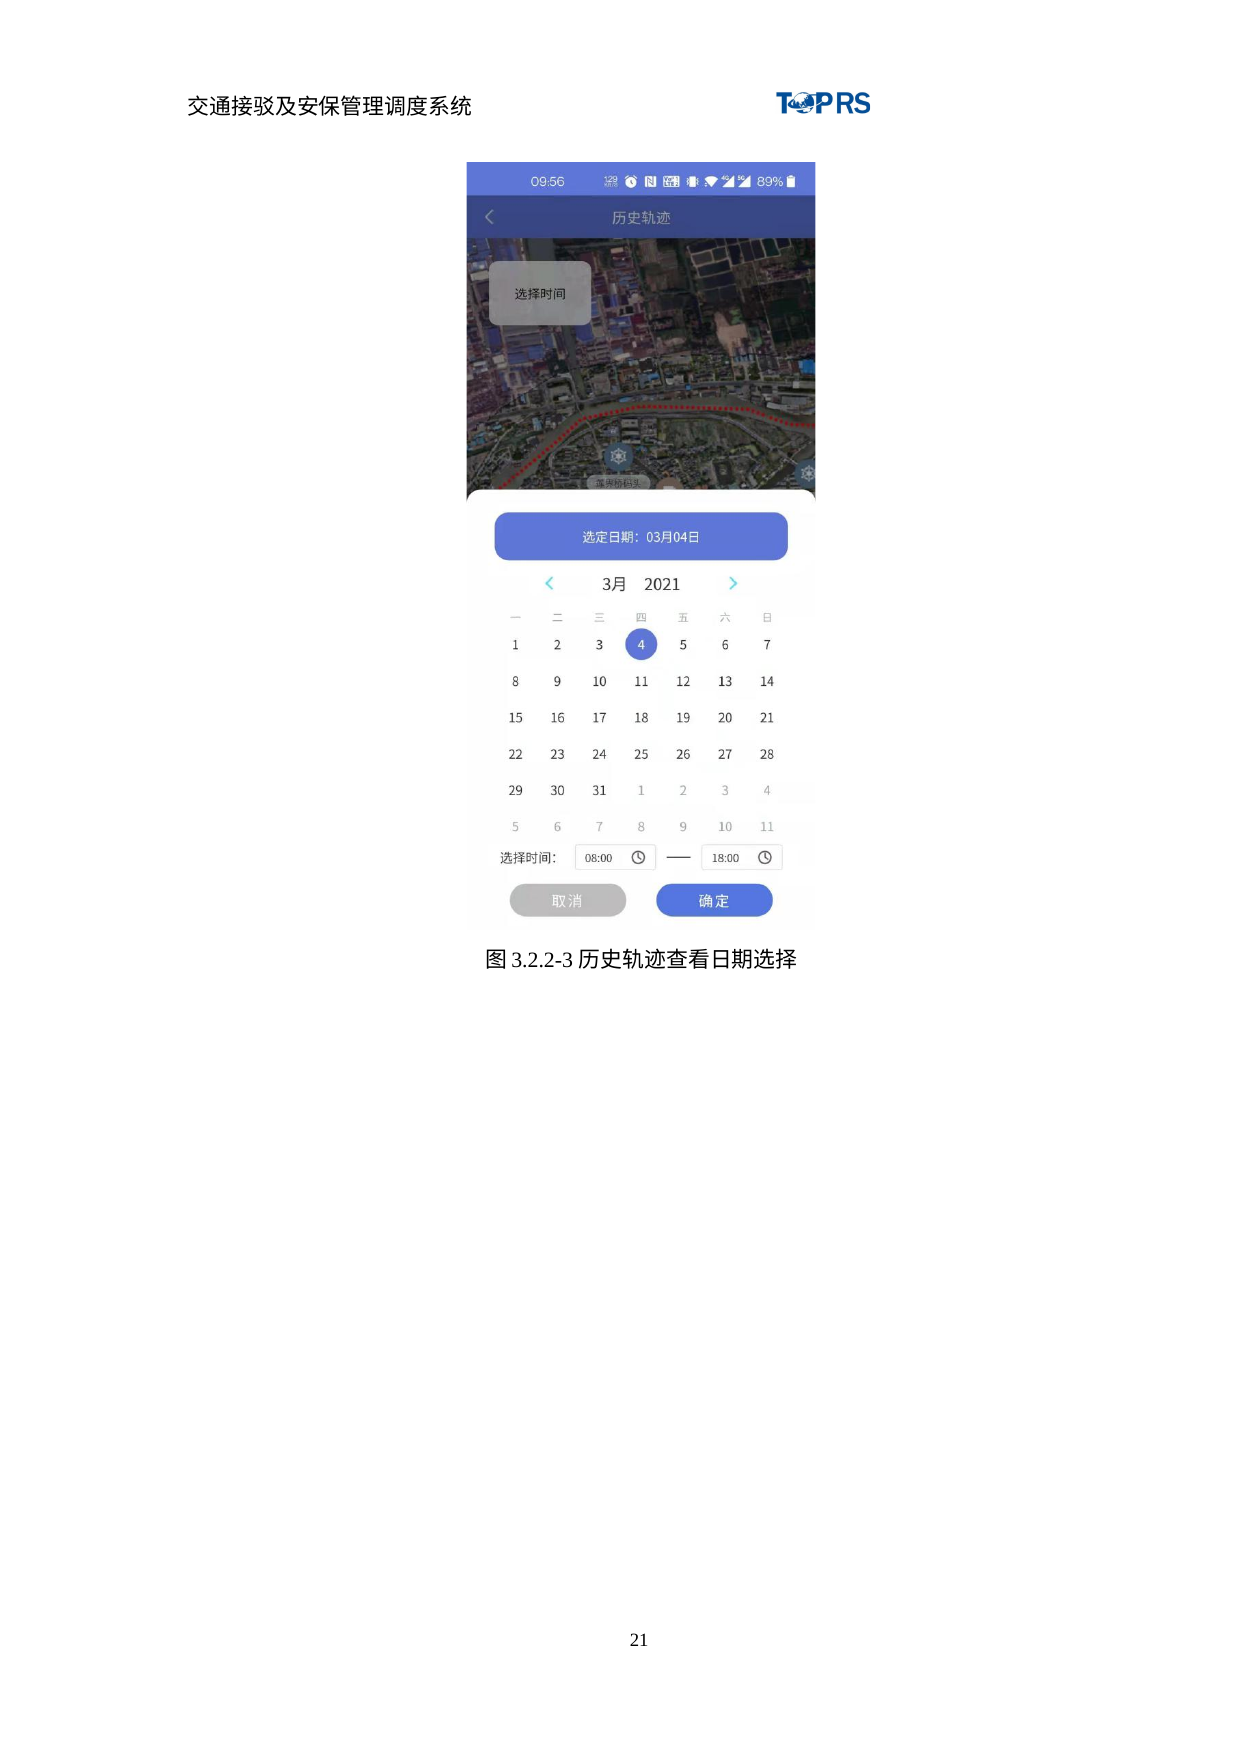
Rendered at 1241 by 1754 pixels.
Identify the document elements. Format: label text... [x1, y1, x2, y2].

picture [775, 91, 871, 114]
picture [466, 162, 816, 930]
text 图3.2.2-3 历史轨迹查看日期选择 [187, 942, 1053, 974]
